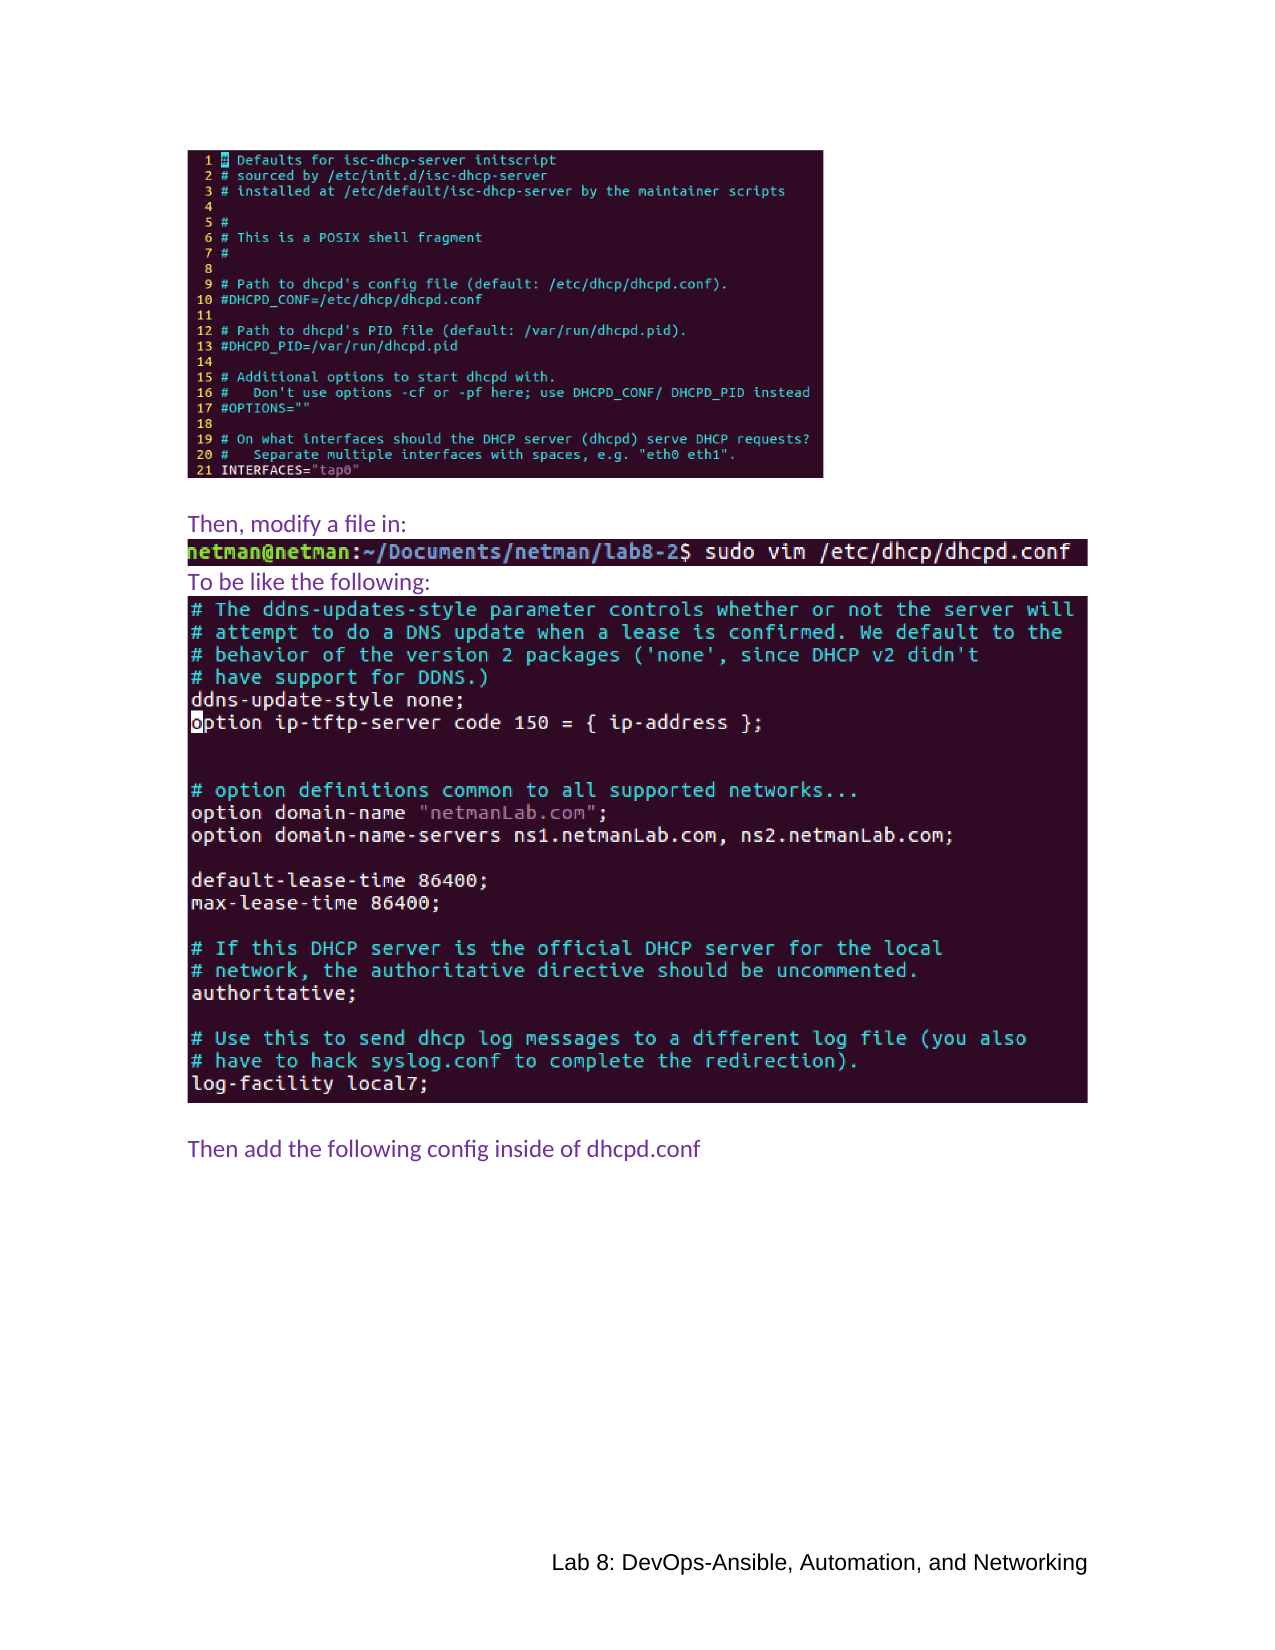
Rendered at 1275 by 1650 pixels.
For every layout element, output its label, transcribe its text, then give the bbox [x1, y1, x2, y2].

picture [187, 150, 824, 478]
picture [187, 539, 1088, 566]
picture [187, 596, 1088, 1103]
text Then, modify a file in: [187, 508, 1087, 539]
text To be like the following: [187, 566, 1087, 596]
text Then add the following config inside of dhcpd.conf [187, 1133, 1087, 1164]
